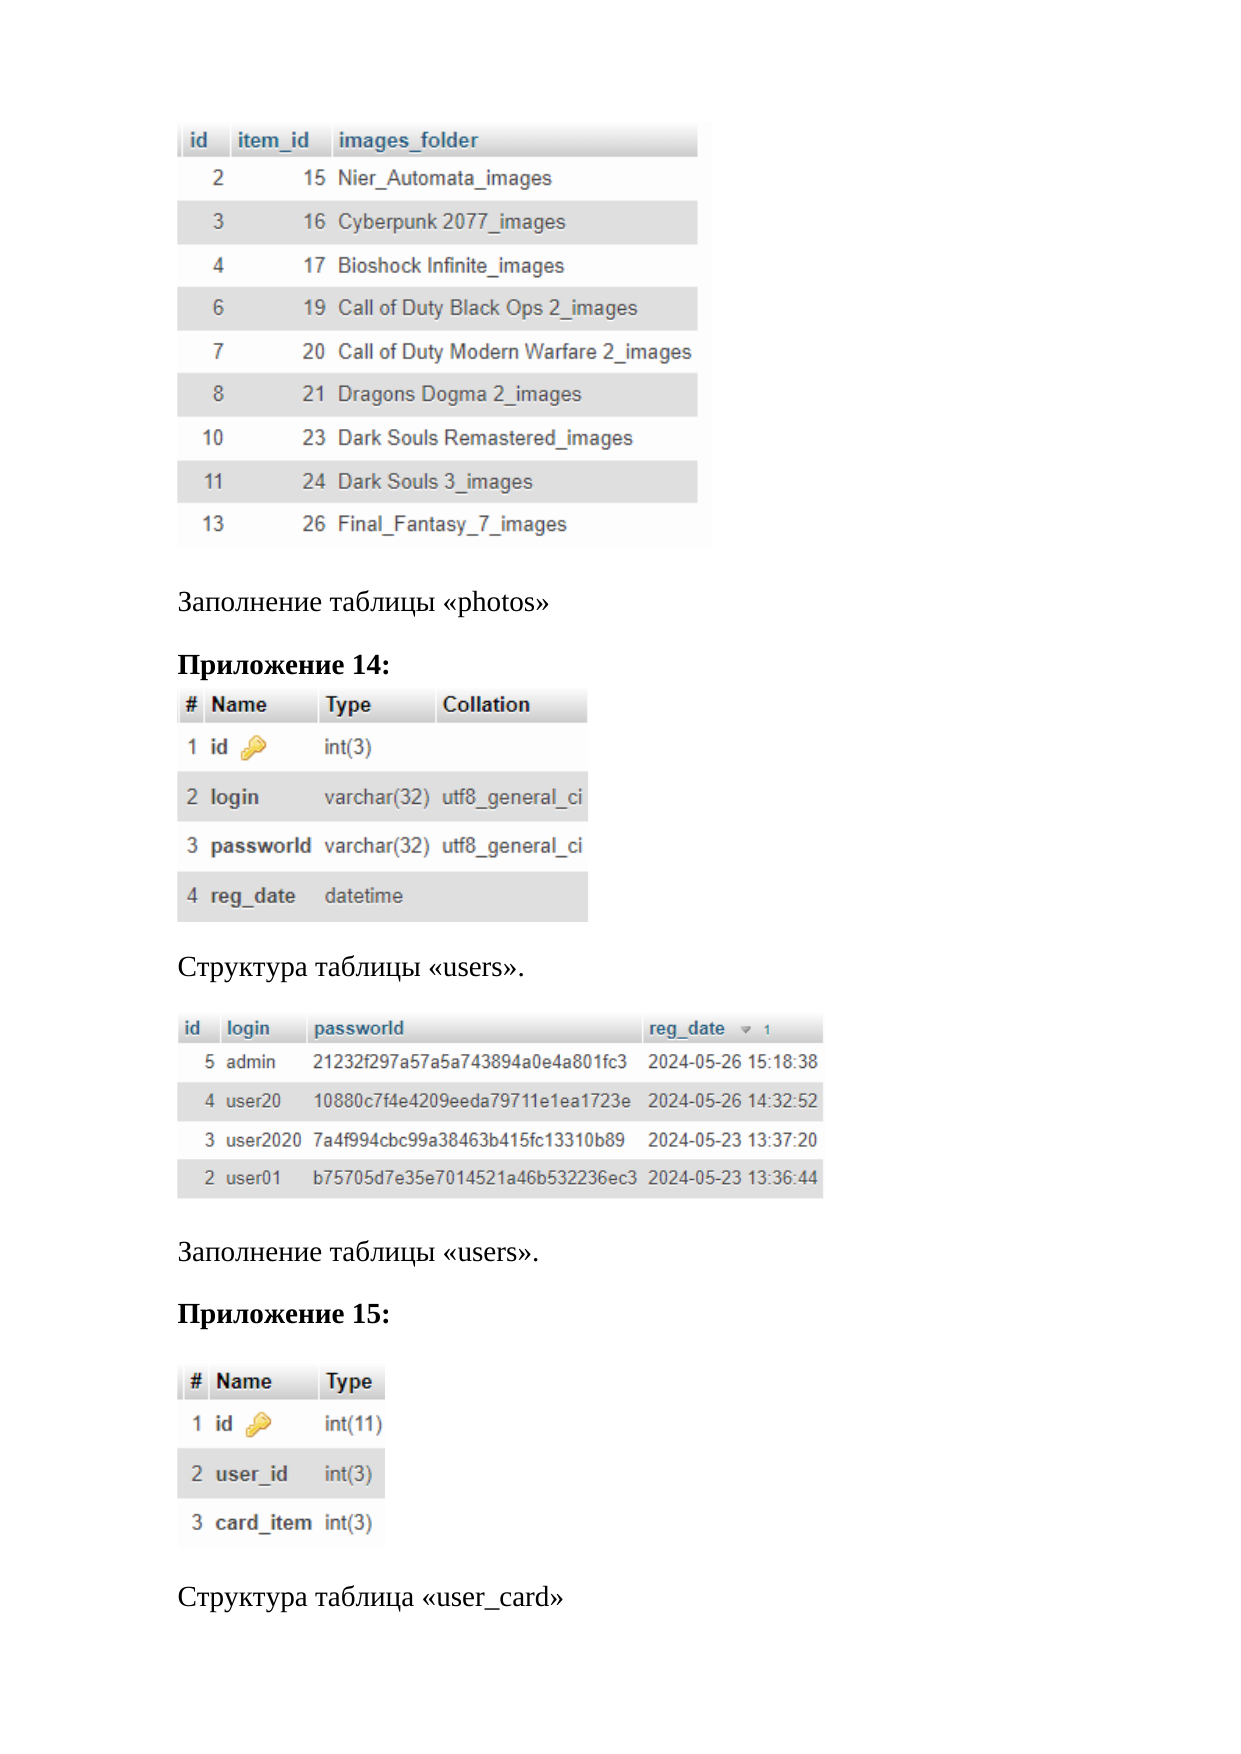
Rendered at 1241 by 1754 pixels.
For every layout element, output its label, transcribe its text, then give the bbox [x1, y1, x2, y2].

picture [177, 118, 715, 558]
picture [177, 1359, 385, 1552]
picture [177, 687, 589, 922]
text Приложение 15: [177, 1297, 1139, 1330]
text Структура таблица «user_card» [177, 1579, 1139, 1612]
text Заполнение таблицы «users». [177, 1234, 1139, 1267]
picture [177, 1011, 825, 1207]
text Заполнение таблицы «photos» [177, 584, 1139, 618]
text Структура таблицы «users». [177, 949, 1139, 983]
